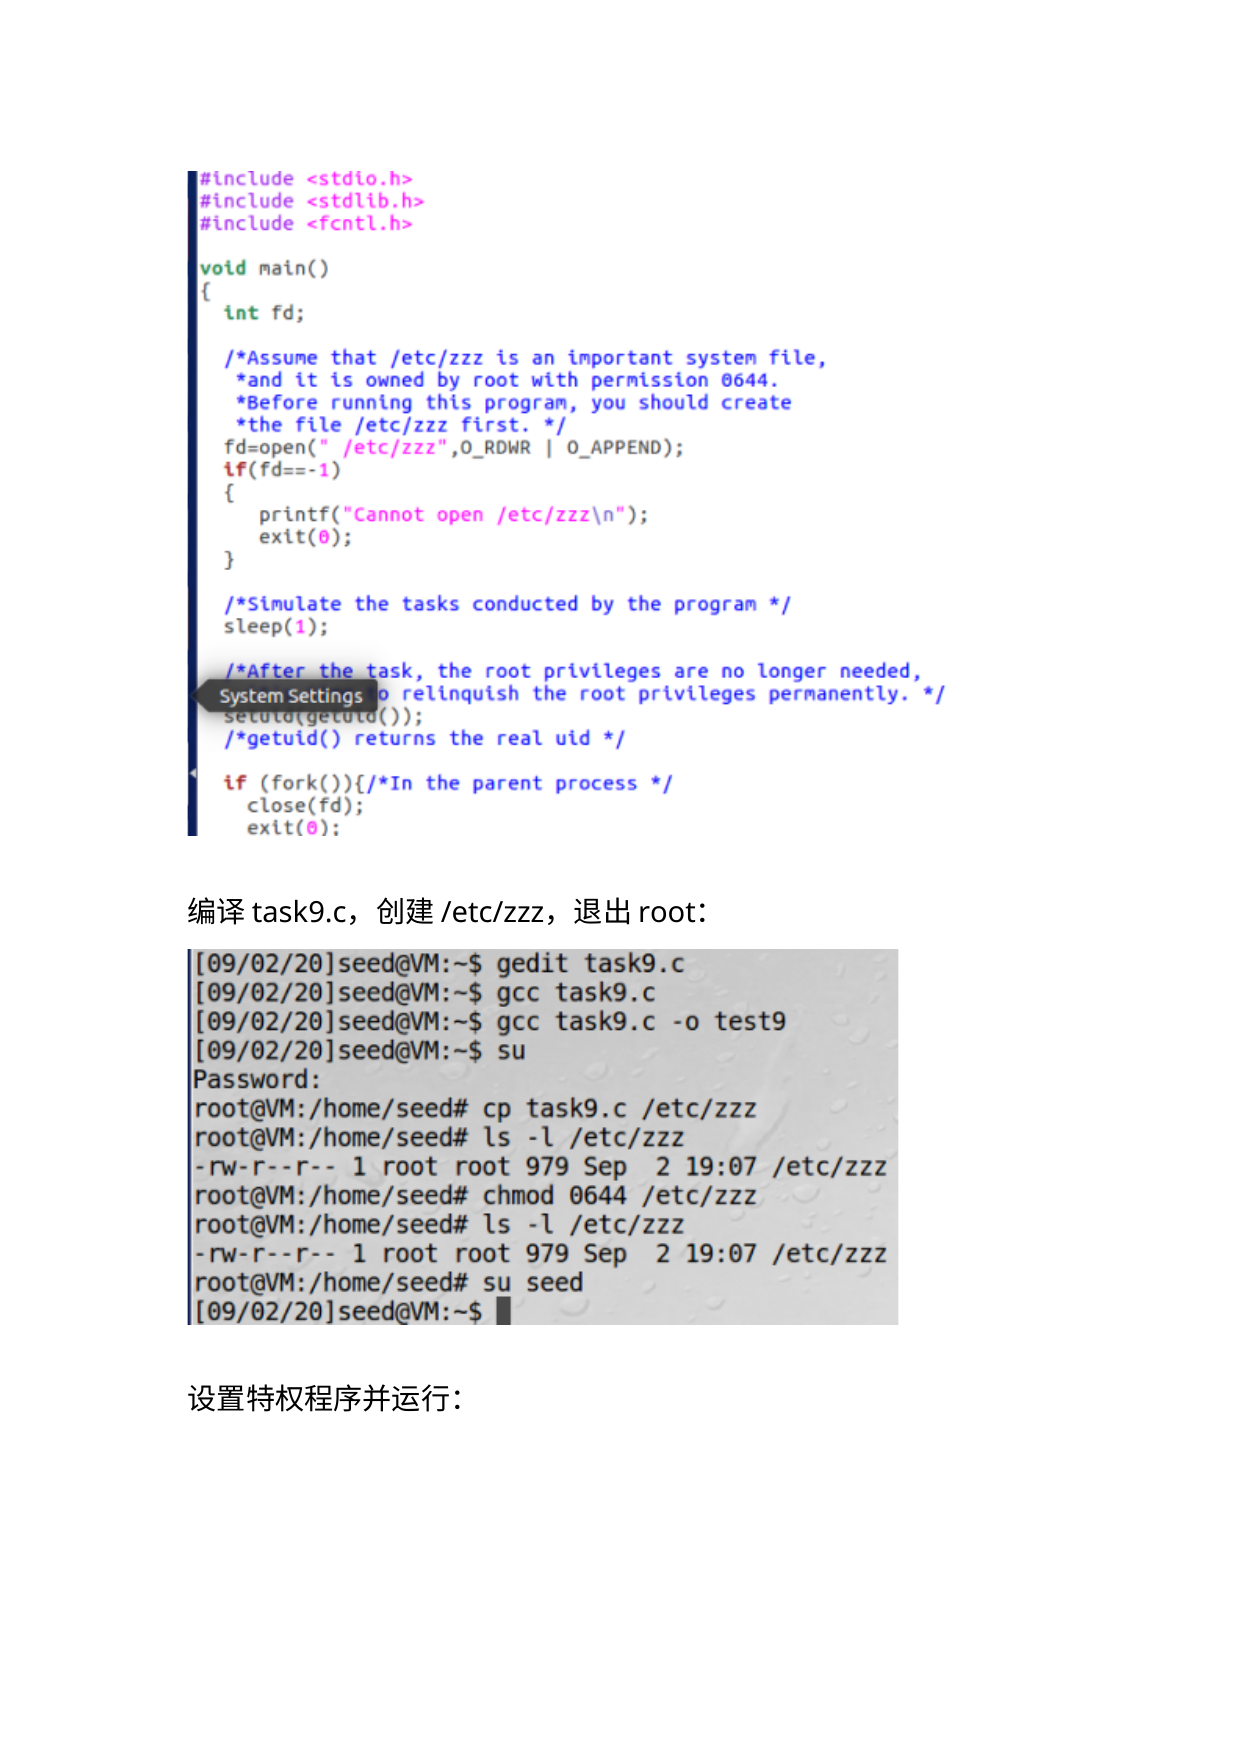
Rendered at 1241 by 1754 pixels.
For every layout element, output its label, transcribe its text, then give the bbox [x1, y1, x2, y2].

text 编译task9.c，创建 /etc/zzz，退出root： [187, 877, 1053, 942]
picture [187, 949, 899, 1325]
text 设置特权程序并运行： [187, 1364, 1053, 1429]
picture [187, 171, 971, 836]
